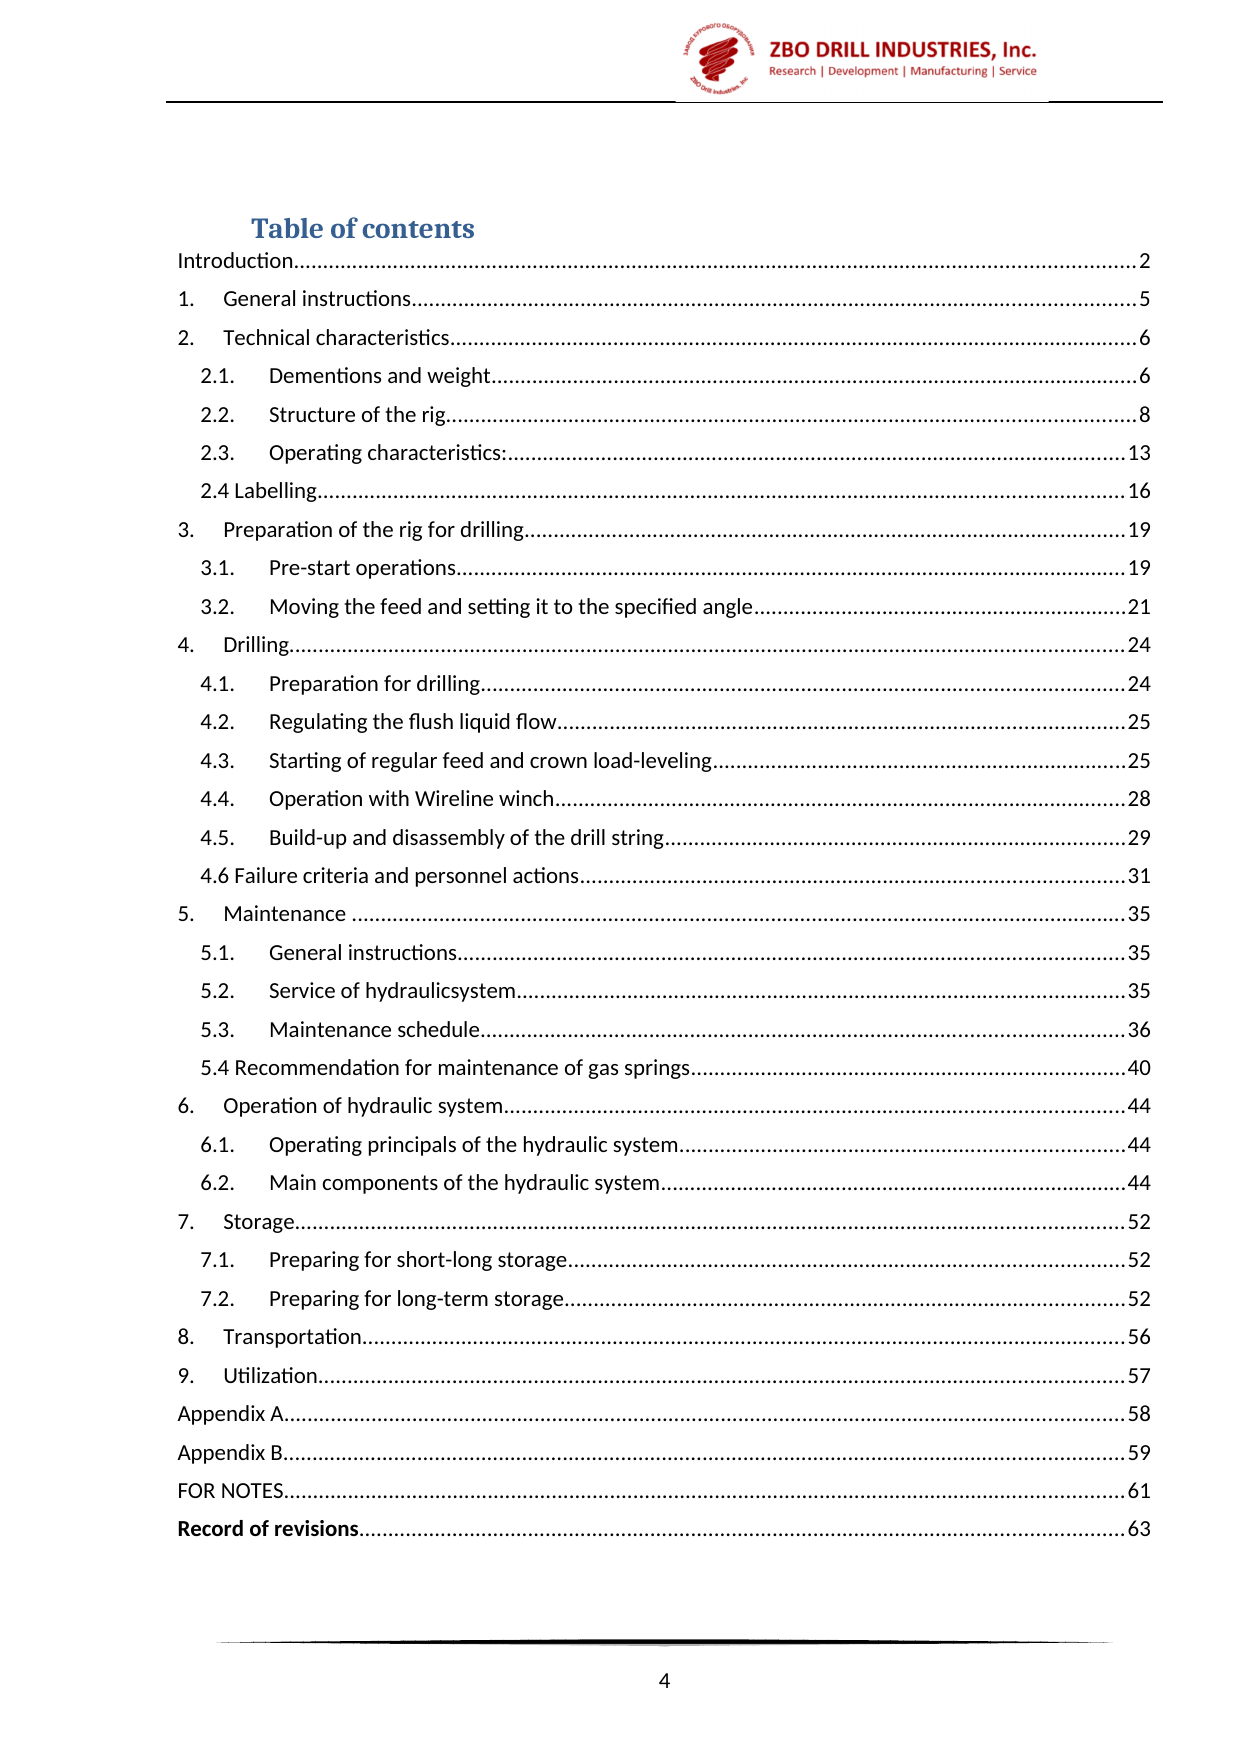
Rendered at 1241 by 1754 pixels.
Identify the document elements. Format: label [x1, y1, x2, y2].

picture [675, 14, 1049, 102]
picture [215, 1638, 1113, 1647]
